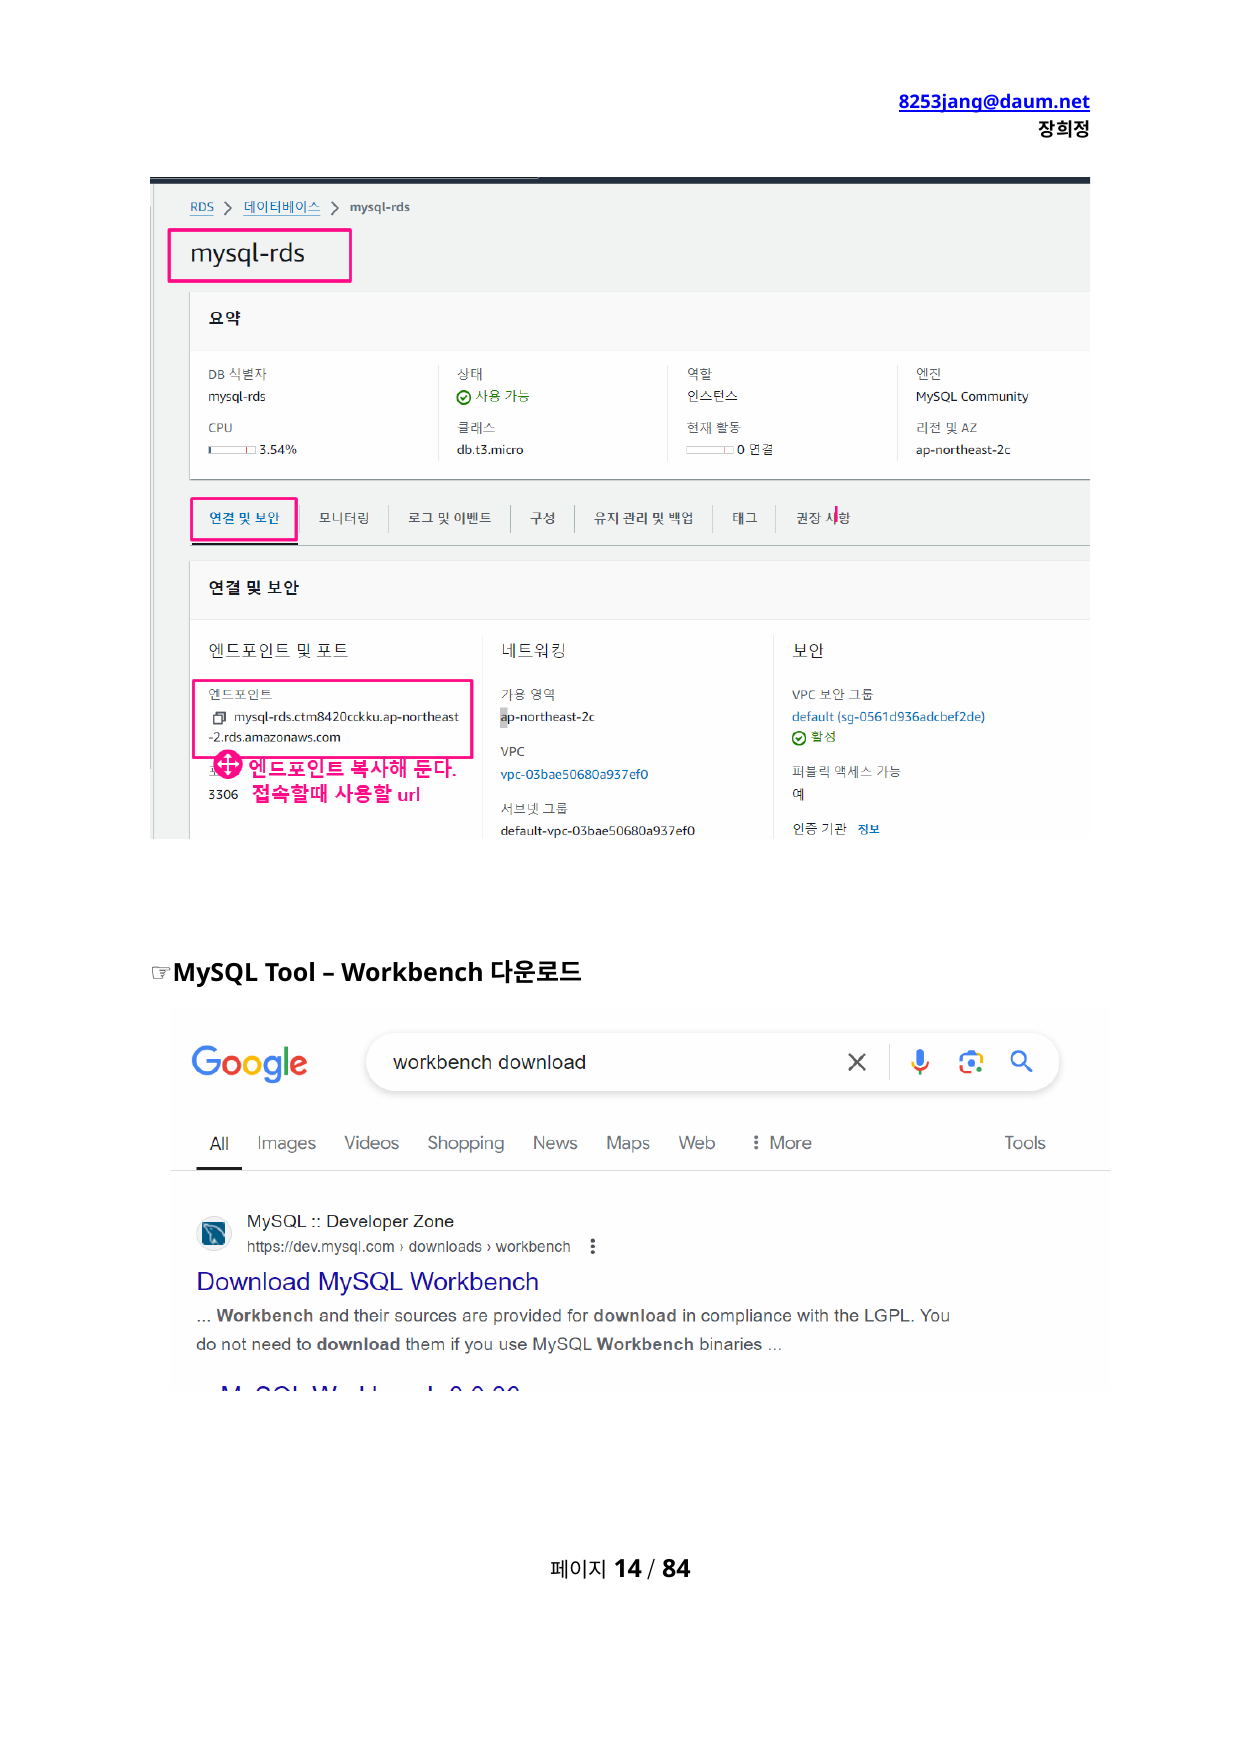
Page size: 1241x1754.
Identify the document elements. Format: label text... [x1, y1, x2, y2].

text ☞MySQL Tool – Workbench 다운로드 [150, 952, 1090, 989]
picture [170, 1008, 1111, 1391]
picture [150, 177, 1091, 839]
